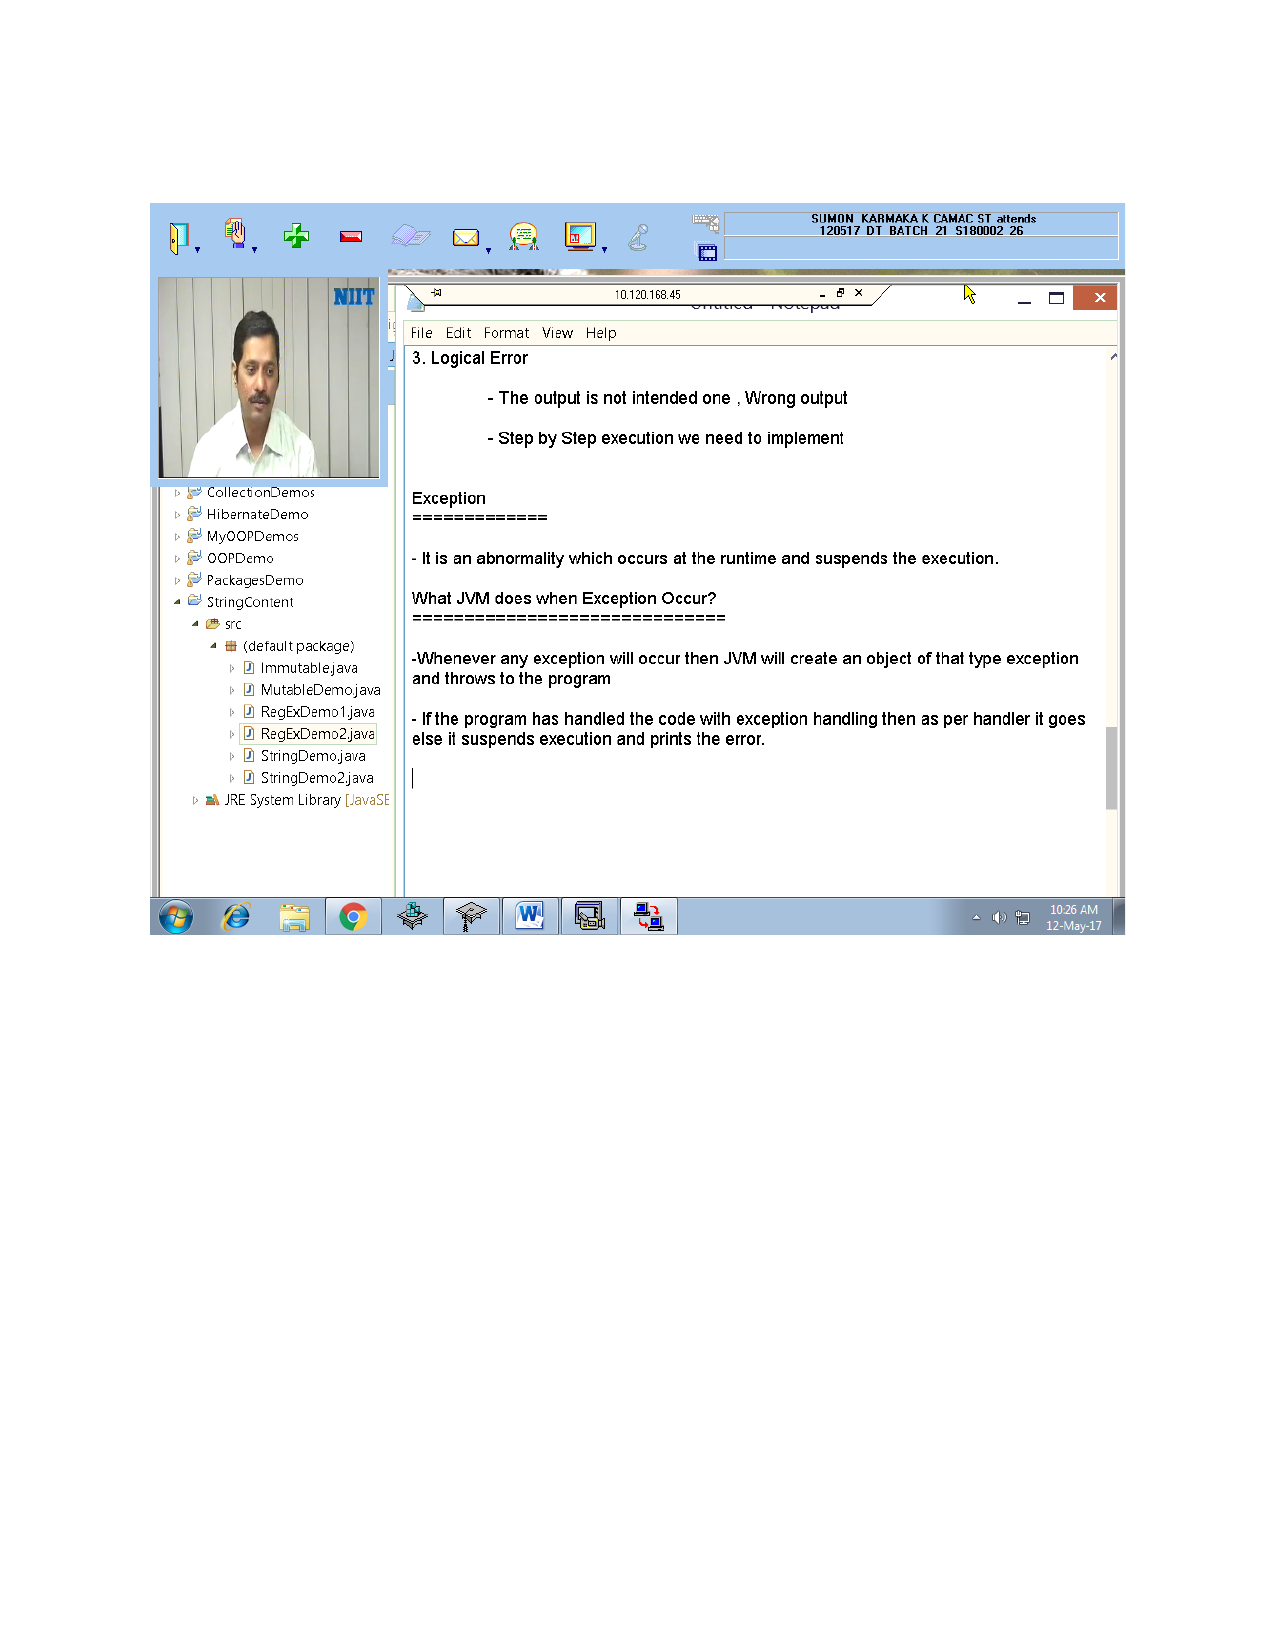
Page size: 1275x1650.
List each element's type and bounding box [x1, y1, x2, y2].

picture [150, 203, 1125, 935]
